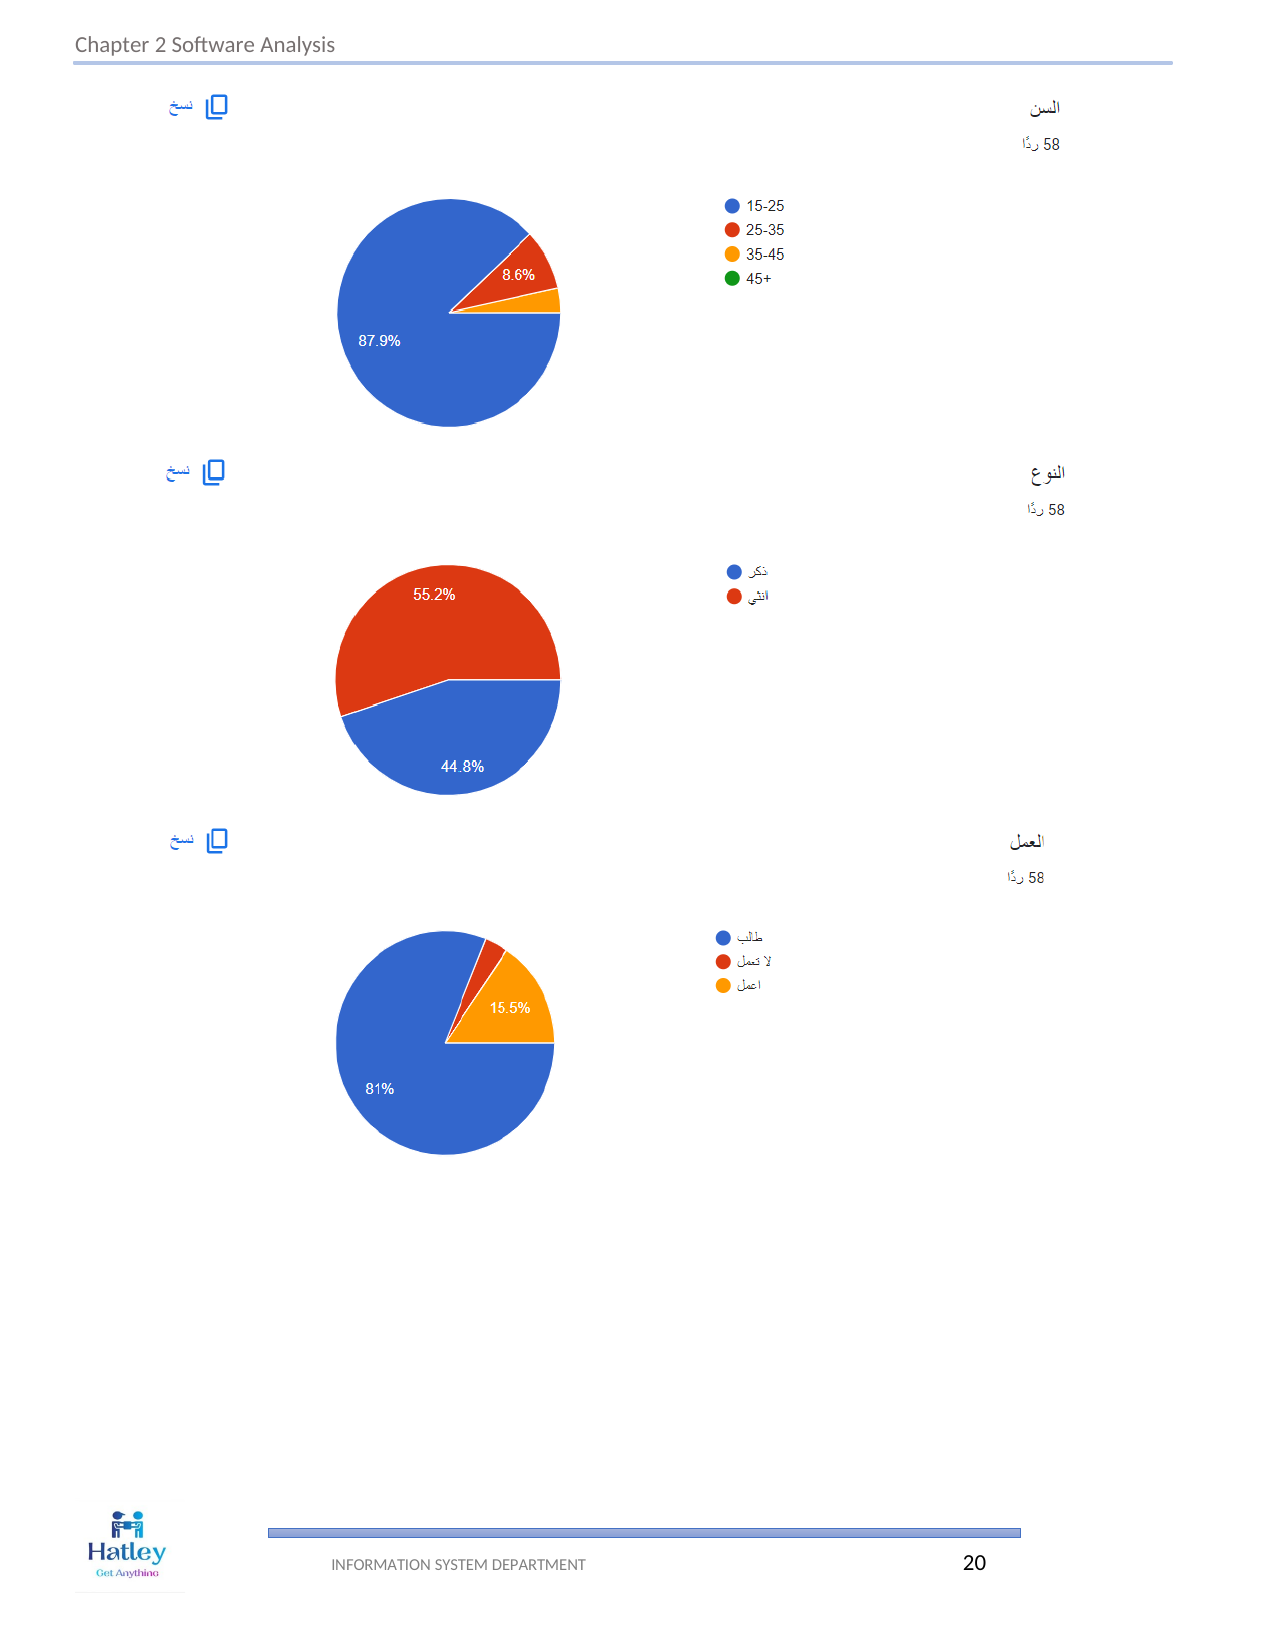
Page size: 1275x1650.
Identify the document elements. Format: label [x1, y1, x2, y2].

picture [269, 1529, 1020, 1537]
picture [75, 1498, 185, 1593]
picture [149, 86, 1075, 818]
picture [170, 828, 1044, 1157]
